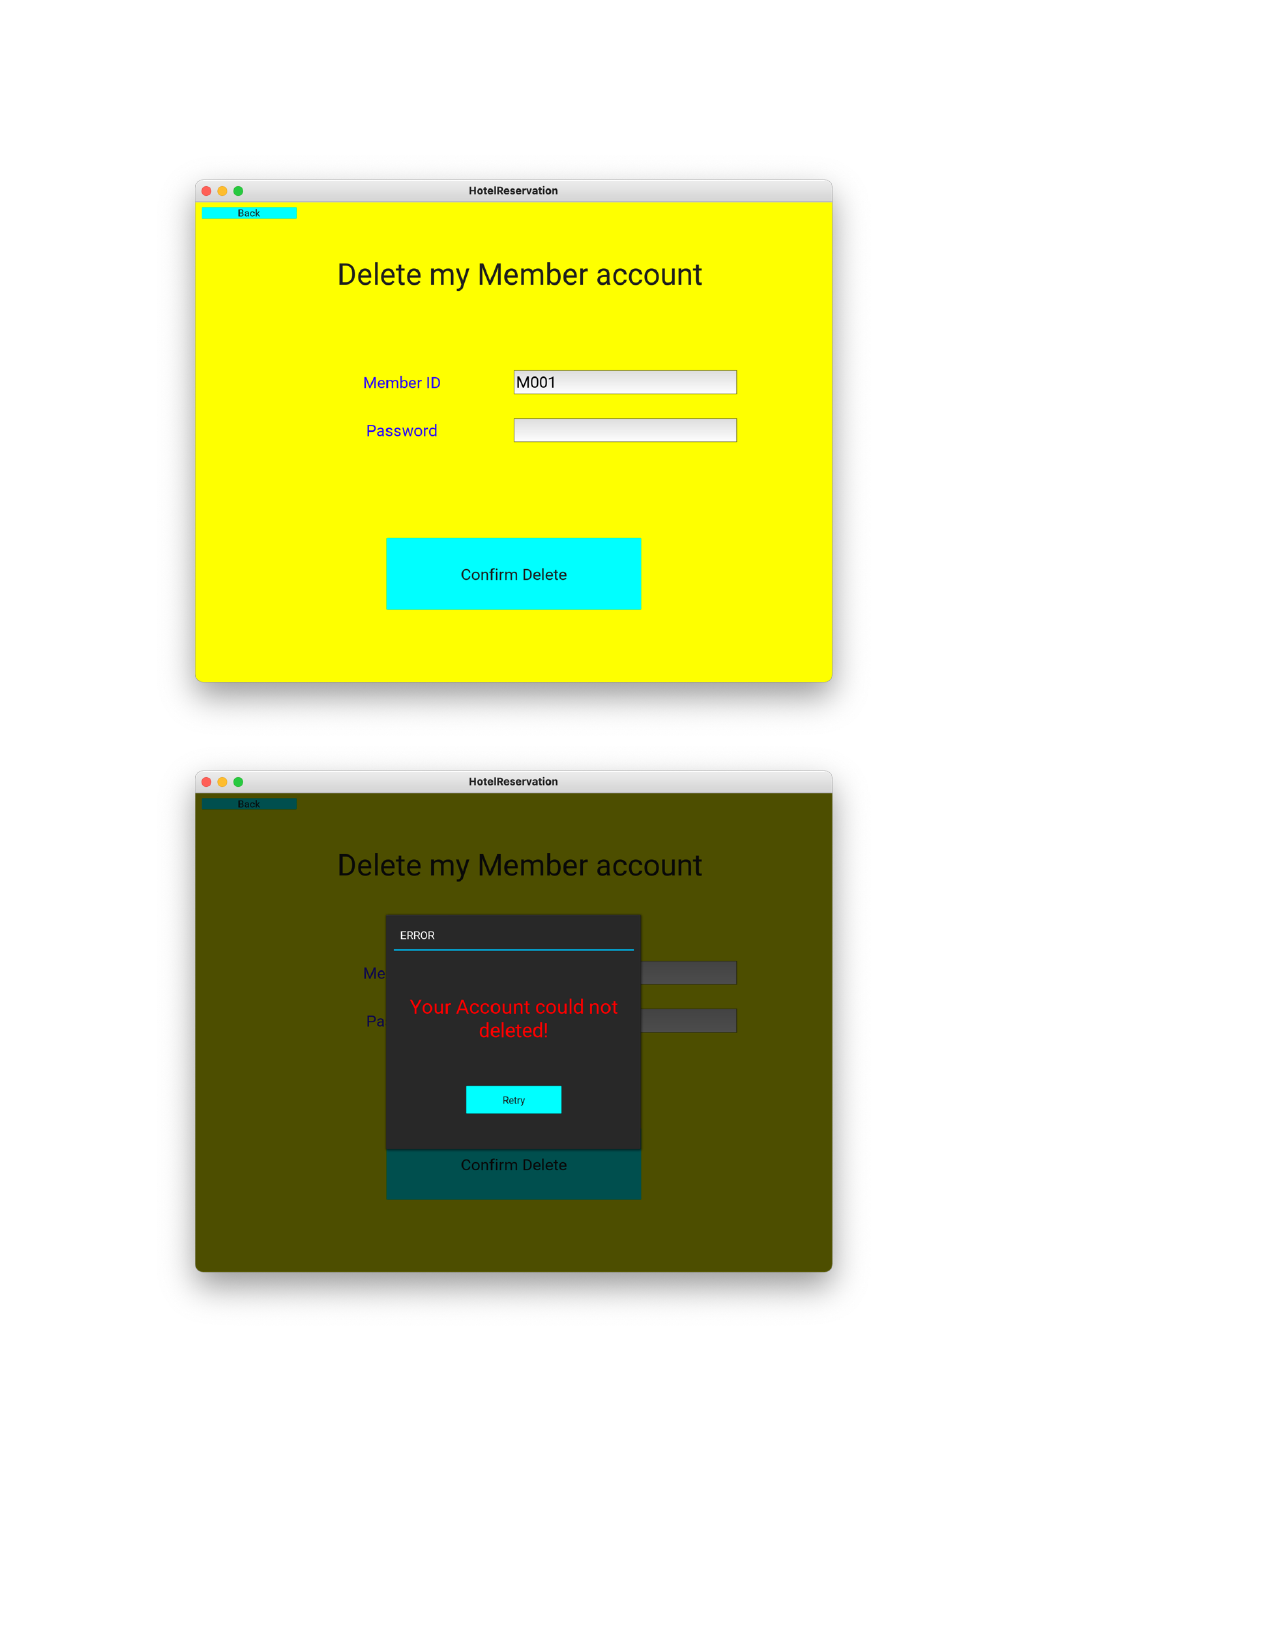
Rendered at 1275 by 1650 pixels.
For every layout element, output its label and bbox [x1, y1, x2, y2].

picture [150, 150, 877, 1331]
